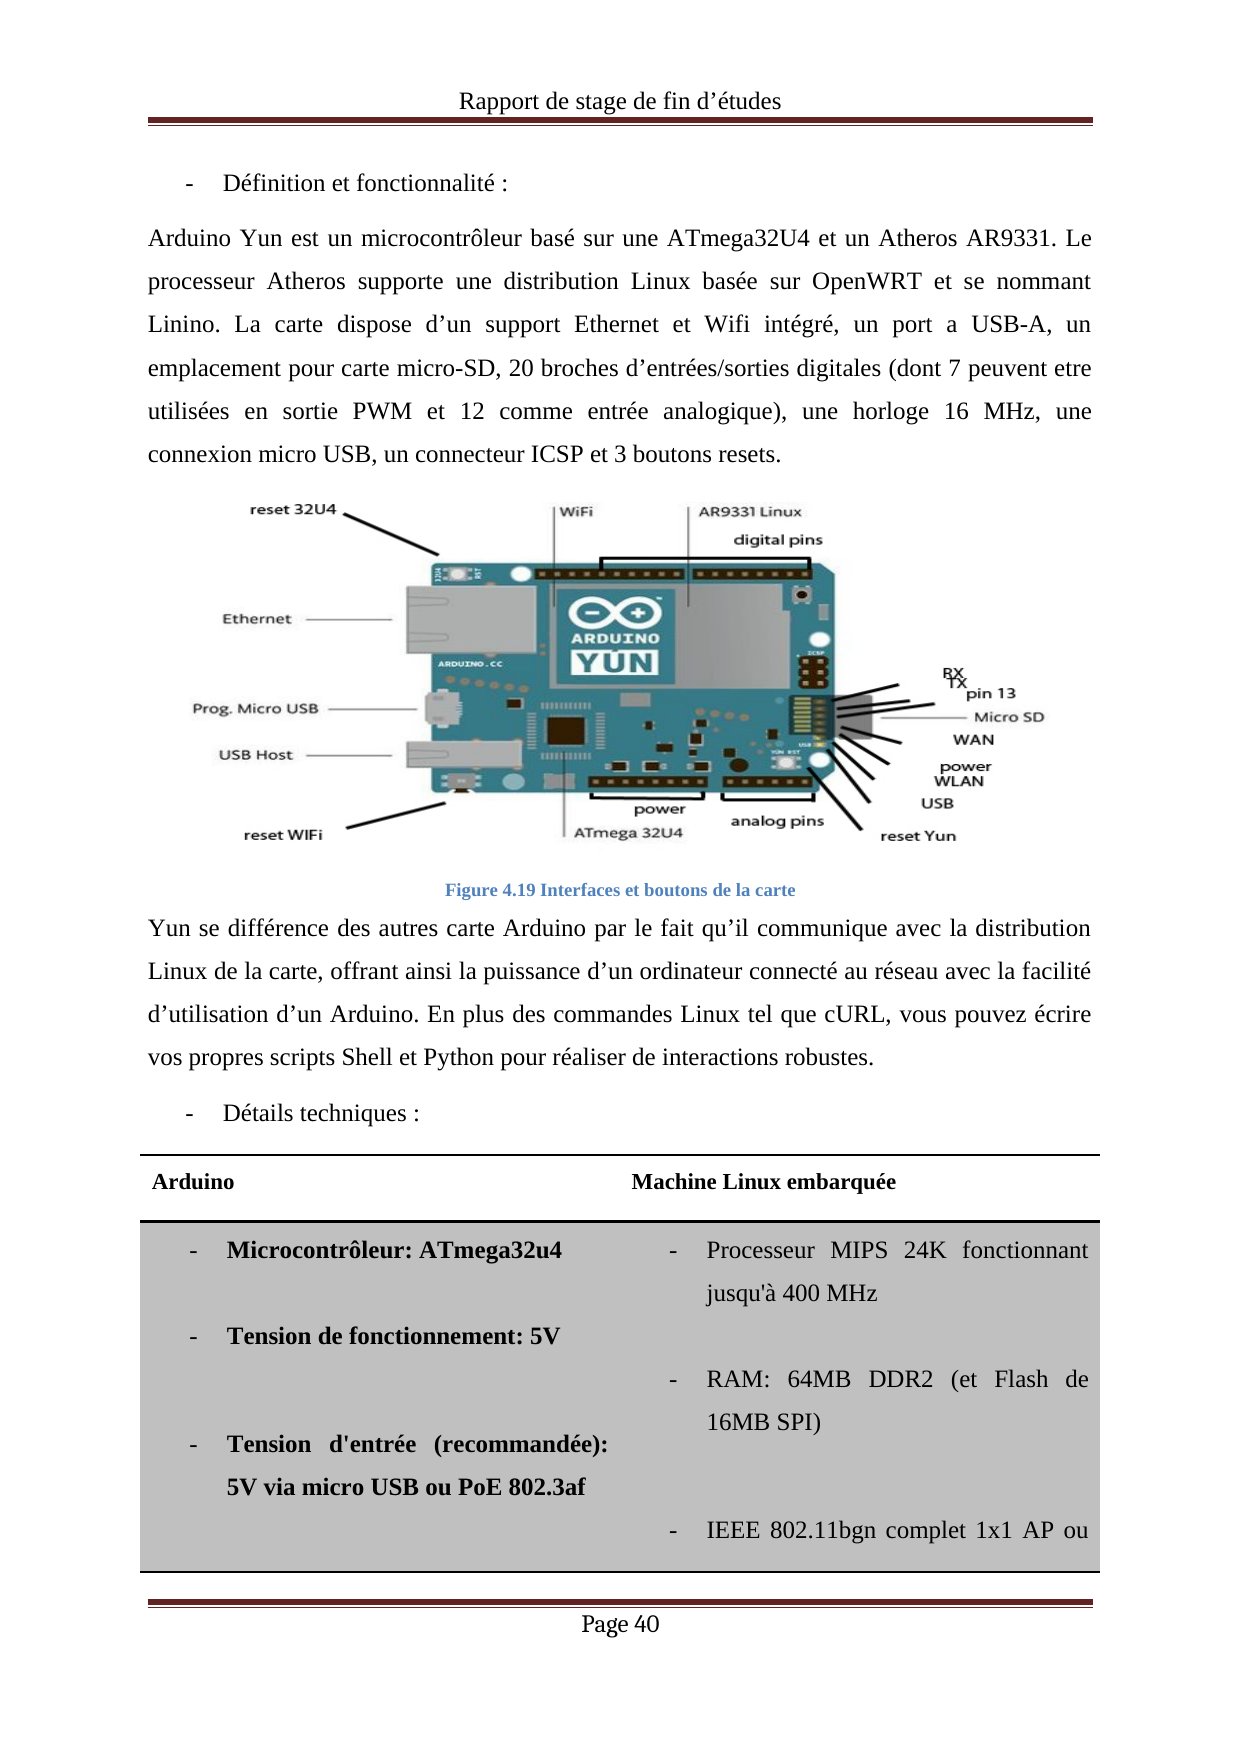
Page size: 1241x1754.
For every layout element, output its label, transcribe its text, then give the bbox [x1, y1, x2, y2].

text Yun se différence des autres carte Arduino par le fait qu’il communique avec la distribution Linux de la carte, offrant ainsi la puissance d’un ordinateur connecté au réseau avec la facilité d’utilisation d’un Arduino. En plus des commandes Linux tel que cURL, vous pouvez écrire vos propres scripts Shell et Python pour réaliser de interactions robustes. [148, 913, 1093, 1071]
list Détails techniques : [185, 1098, 1093, 1127]
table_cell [620, 1223, 1100, 1571]
table_header Machine Linux embarquée [620, 1156, 1100, 1220]
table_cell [140, 1223, 620, 1571]
picture [179, 494, 1061, 853]
list Définition et fonctionnalité : [185, 168, 1093, 196]
table_header Arduino [140, 1156, 620, 1220]
text Arduino Yun est un microcontrôleur basé sur une ATmega32U4 et un Atheros AR9331. Le processeur Atheros supporte une distribution Linux basée sur OpenWRT et se nommant Linino. La carte dispose d’un support Ethernet et Wifi intégré, un port a USB-A, un emplacement pour carte micro-SD, 20 broches d’entrées/sorties digitales (dont 7 peuvent etre utilisées en sortie PWM et 12 comme entrée analogique), une horloge 16 MHz, une connexion micro USB, un connecteur ICSP et 3 boutons resets. [148, 223, 1093, 468]
